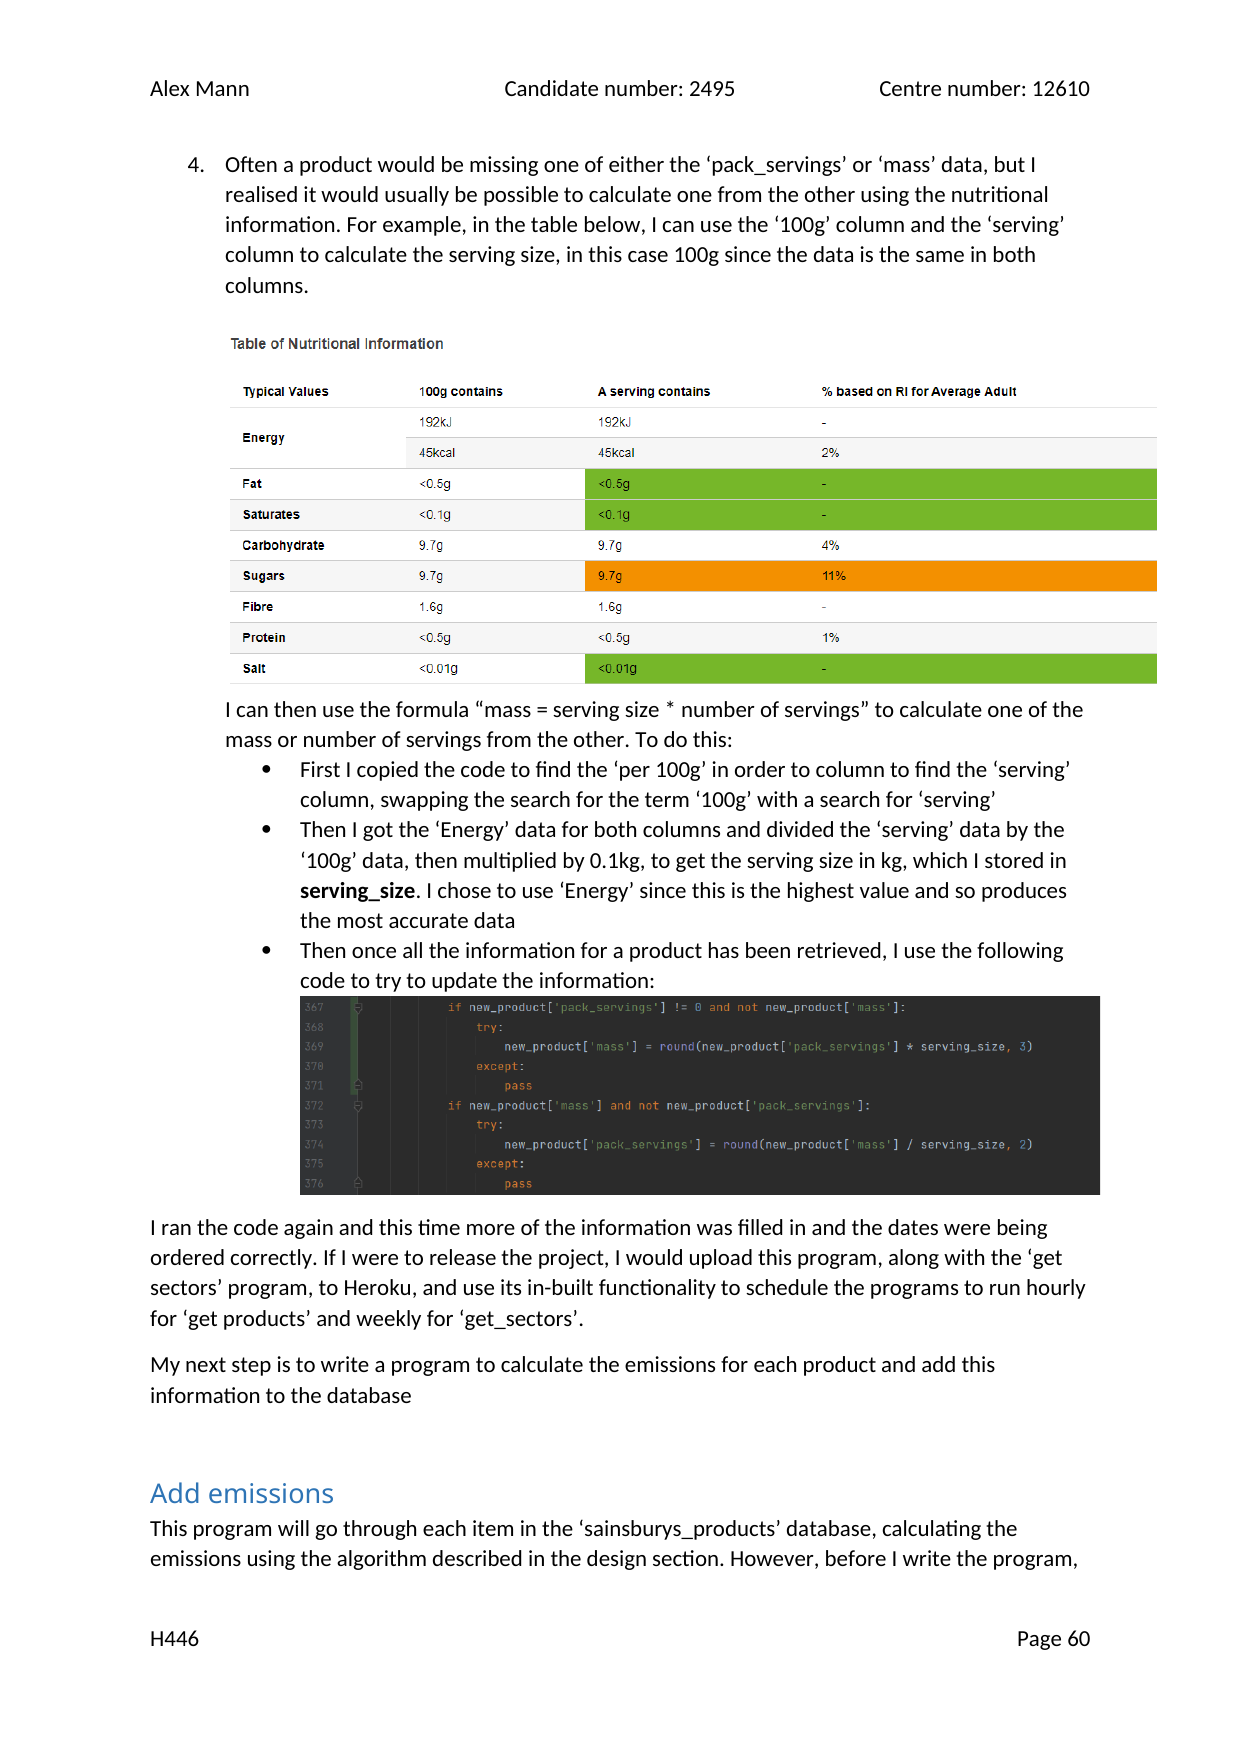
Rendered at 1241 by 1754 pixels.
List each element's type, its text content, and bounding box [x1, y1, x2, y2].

list Then I got the ‘Energy’ data for both columns and divided the ‘serving’ data by the ‘100g’ data, then multiplied by 0.1kg, to get the serving size in kg, which I stored in serving_size. I chose to use ‘Energy’ since this is the highest value and so produces the most accurate data [262, 816, 1090, 934]
list First I copied the code to find the ‘per 100g’ in order to column to find the ‘serving’ column, swapping the search for the term ‘100g’ with a search for ‘serving’ [262, 755, 1090, 813]
text I ran the code again and this time more of the information was filled in and the dates were being ordered correctly. If I were to release the project, I would upload this program, along with the ‘get sectors’ program, to Heroku, and use its in-built functionality to schedule the programs to run hourly for ‘get products’ and weekly for ‘get_sectors’. [150, 1213, 1090, 1332]
subtitle Add emissions [150, 1474, 1090, 1511]
picture [300, 996, 1100, 1195]
list Then once all the information for a product has been retrieved, I use the following code to try to update the information: [262, 936, 1090, 994]
list I can then use the formula “mass = serving size * number of servings” to calculate one of the mass or number of servings from the other. To do this: [225, 695, 1090, 753]
text My next step is to write a program to calculate the emissions for each product and add this information to the database [150, 1351, 1090, 1409]
list Often a product would be missing one of either the ‘pack_servings’ or ‘mass’ data, but I realised it would usually be possible to calculate one from the other using the nutritional information. For example, in the table below, I can use the ‘100g’ column and the ‘serving’ column to calculate the serving size, in this case 100g since the data is the same in both columns. [187, 150, 1090, 299]
picture [225, 331, 1166, 693]
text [150, 1514, 1090, 1572]
